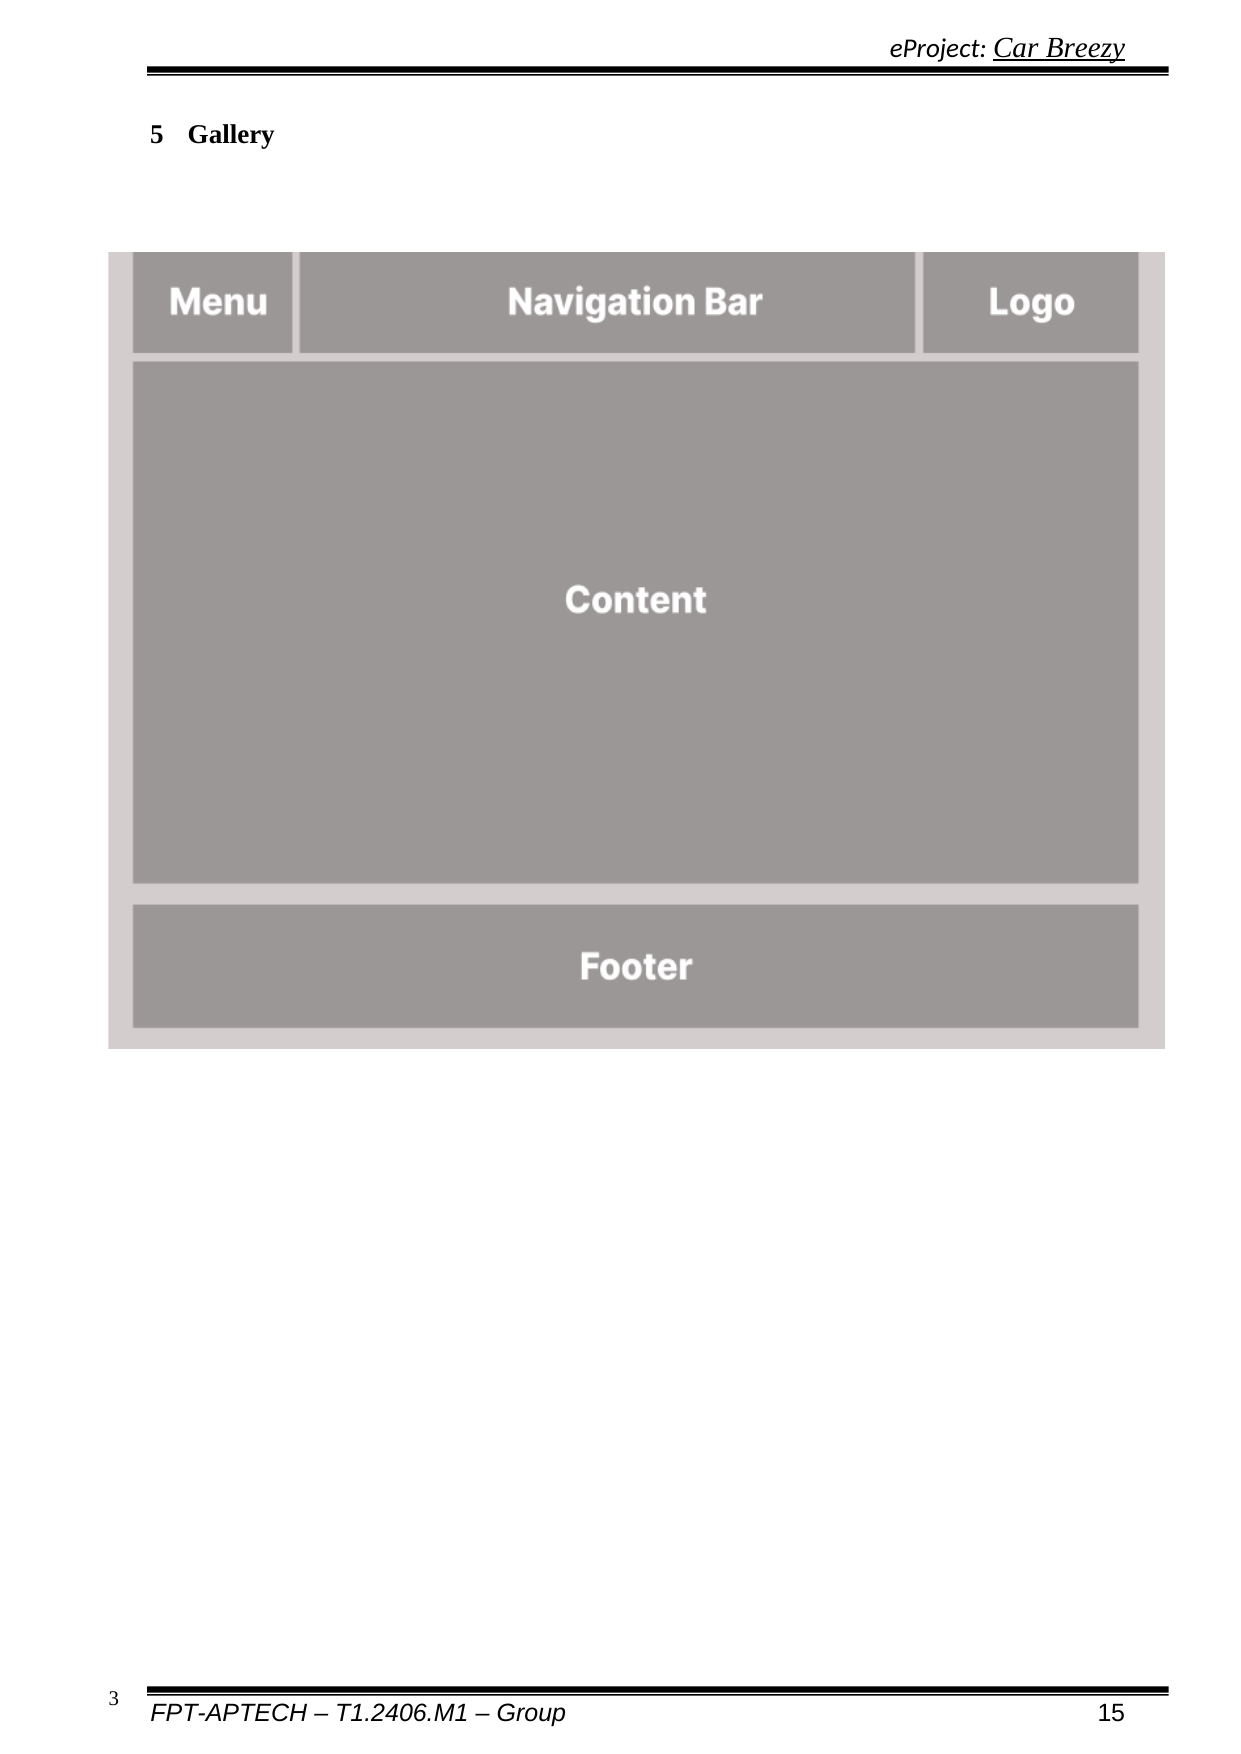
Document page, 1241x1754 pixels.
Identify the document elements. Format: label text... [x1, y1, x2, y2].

subtitle Gallery [150, 119, 1226, 150]
picture [108, 252, 1165, 1049]
